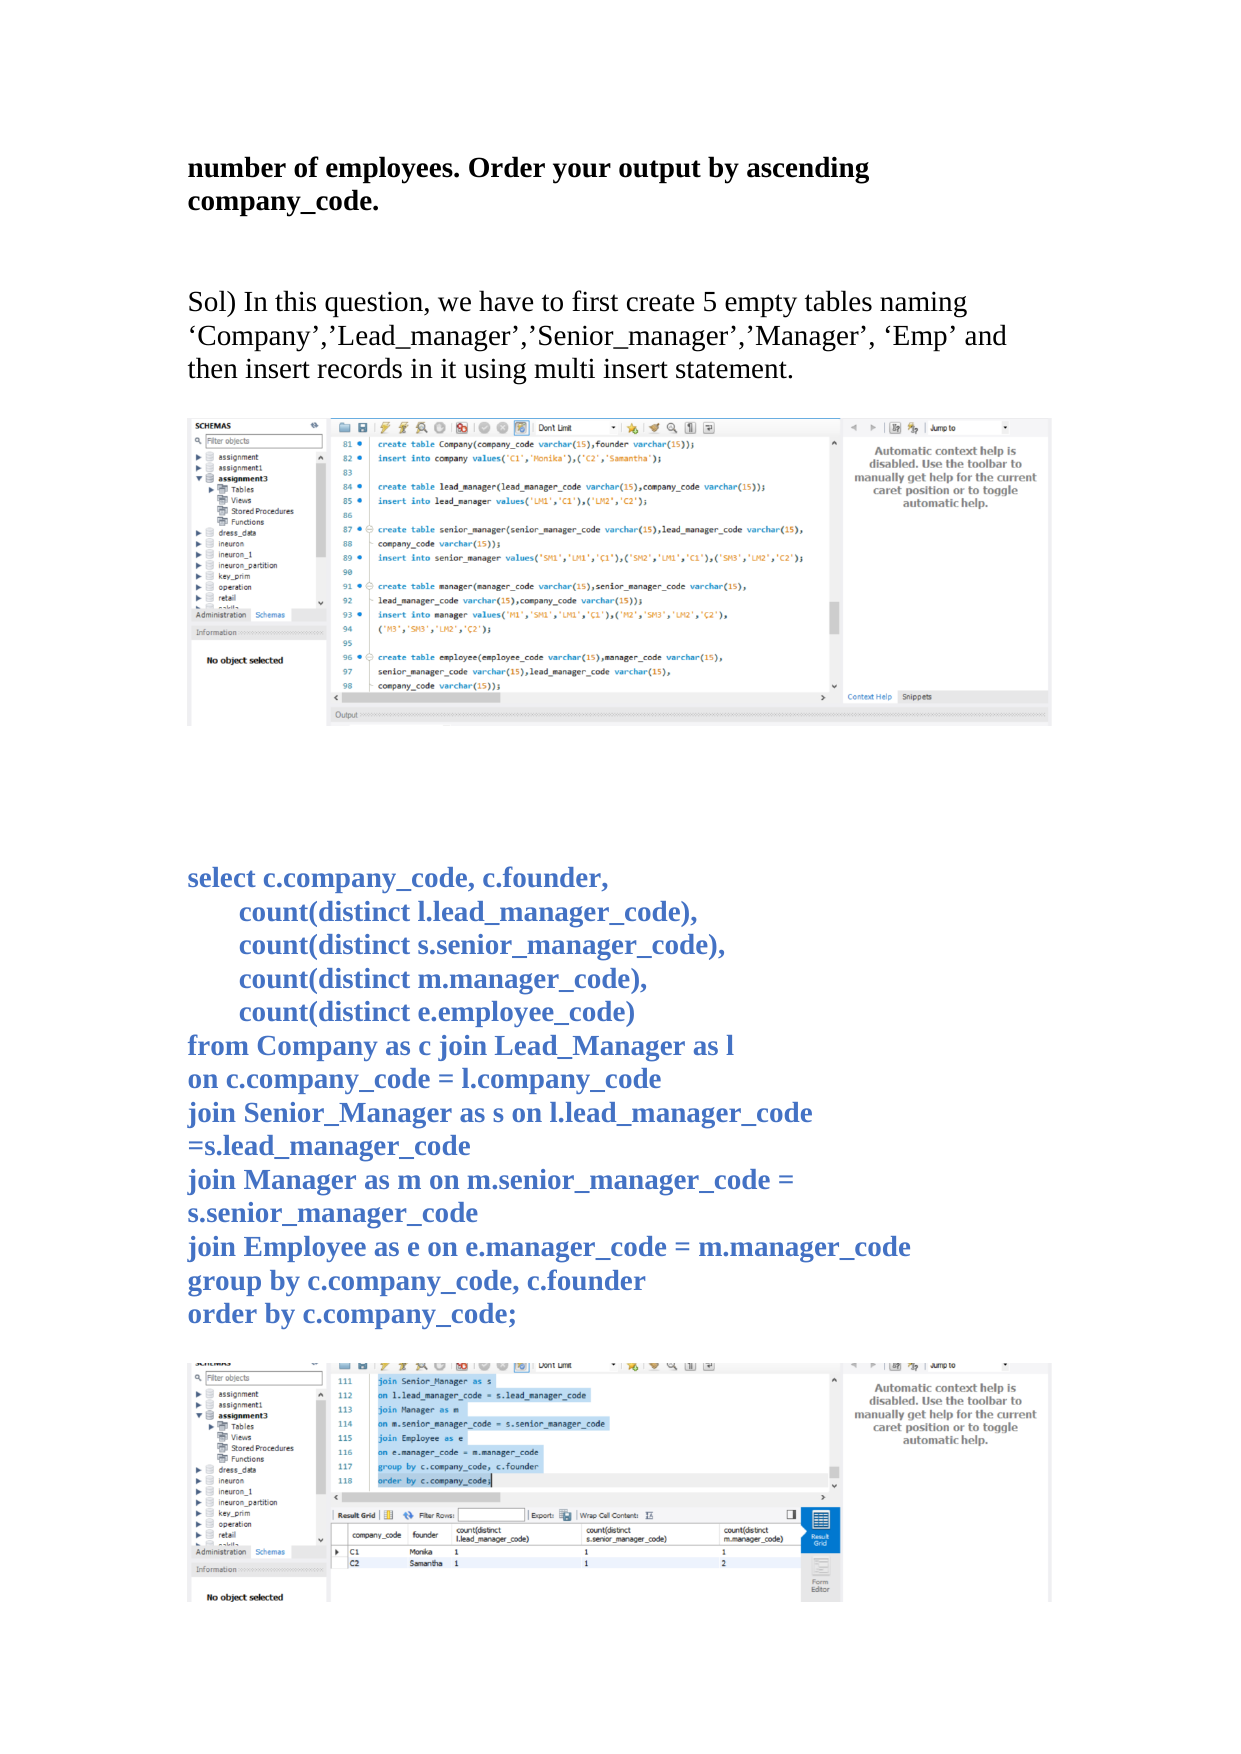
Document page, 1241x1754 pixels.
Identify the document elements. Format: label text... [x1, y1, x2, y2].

text select c.company_code, c.founder, [187, 860, 1053, 894]
text join Senior_Manager as s on l.lead_manager_code =s.lead_manager_code [187, 1095, 1053, 1162]
text order by c.company_code; [187, 1296, 1053, 1330]
text Sol) In this question, we have to first create 5 empty tables naming ‘Company’,’Lead_manager’,’Senior_manager’,’Manager’, ‘Emp’ and then insert records in it using multi insert statement. [187, 284, 1053, 385]
text join Manager as m on m.senior_manager_code = s.senior_manager_code [187, 1162, 1053, 1229]
text from Company as c join Lead_Manager as l [187, 1028, 1053, 1061]
text count(distinct l.lead_manager_code), [187, 894, 1053, 927]
text count(distinct m.manager_code), [187, 961, 1053, 994]
text count(distinct s.senior_manager_code), [187, 927, 1053, 961]
picture [187, 418, 1052, 726]
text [187, 150, 1053, 217]
text join Employee as e on e.manager_code = m.manager_code [187, 1229, 1053, 1263]
text on c.company_code = l.company_code [187, 1061, 1053, 1095]
text count(distinct e.employee_code) [187, 994, 1053, 1028]
text group by c.company_code, c.founder [187, 1263, 1053, 1296]
picture [187, 1363, 1052, 1602]
